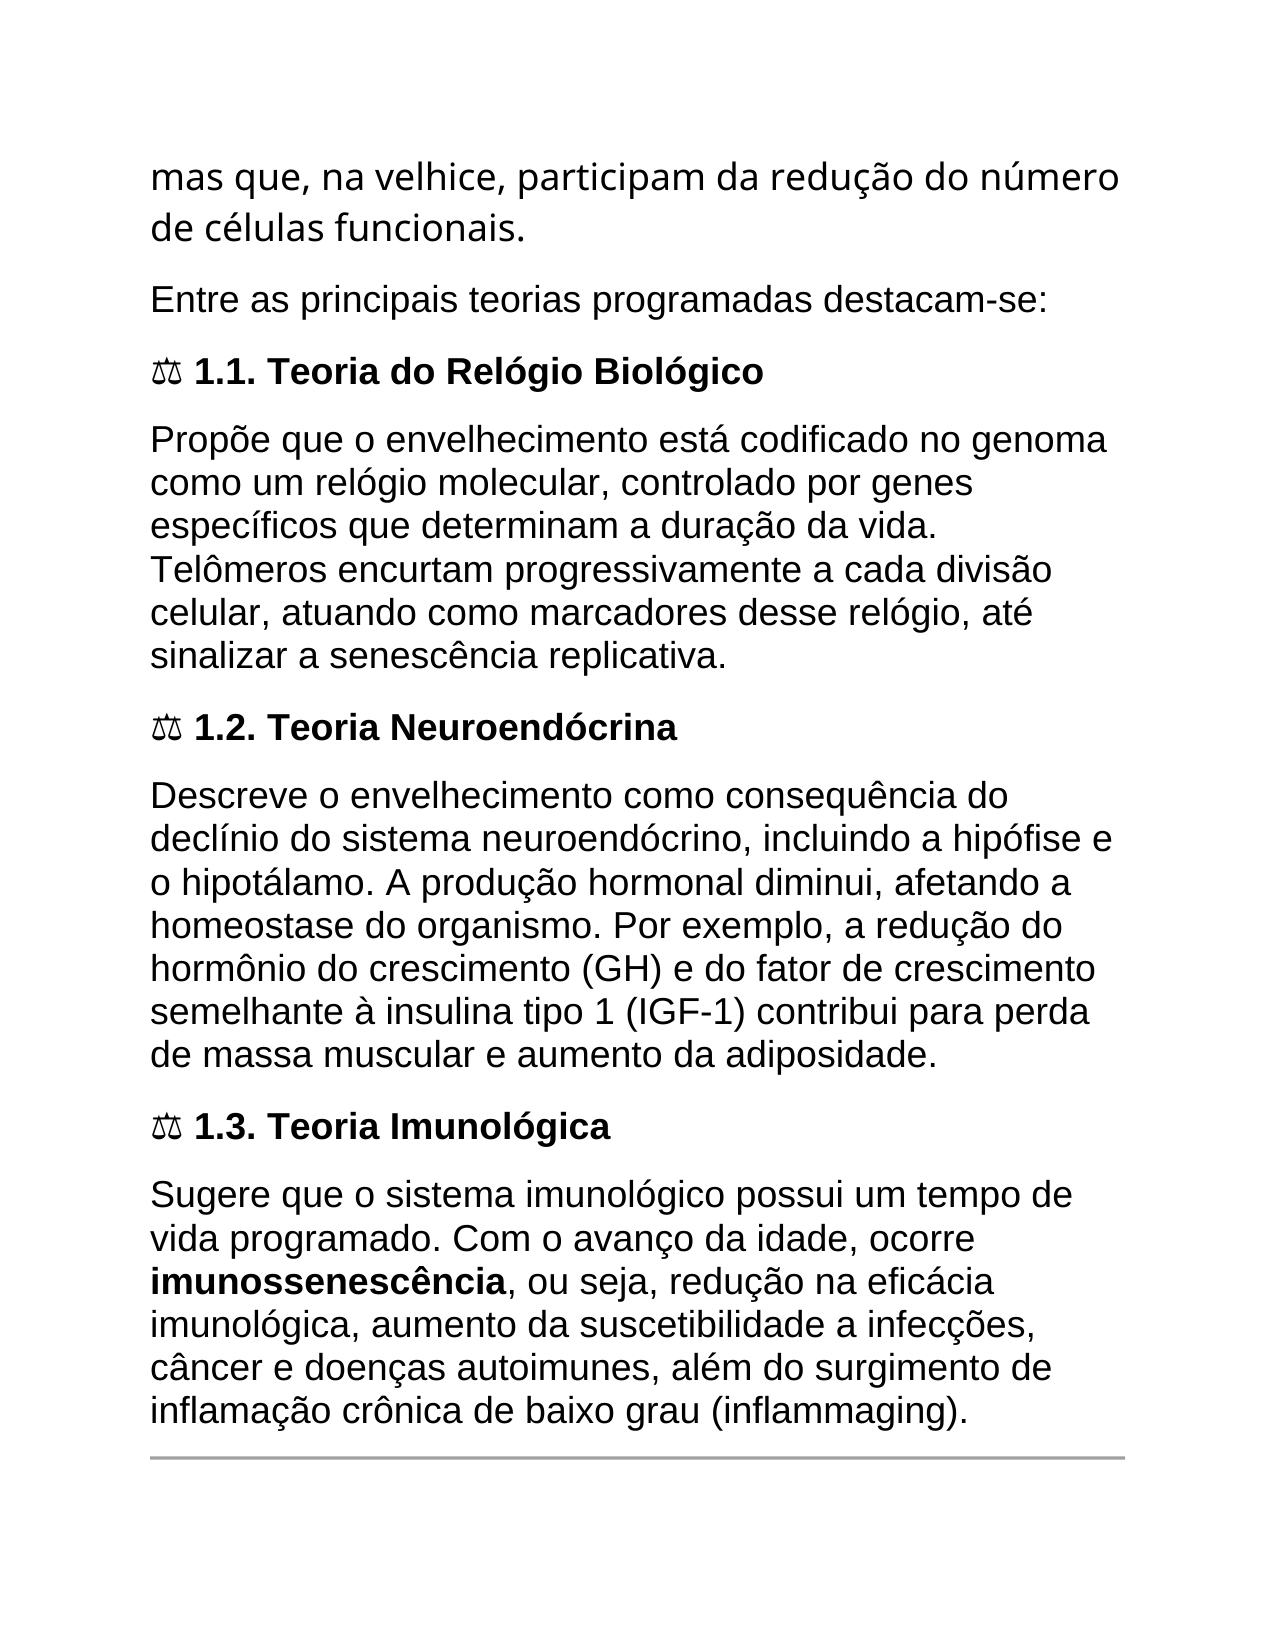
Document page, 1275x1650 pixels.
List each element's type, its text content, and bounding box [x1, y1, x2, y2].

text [150, 150, 1125, 252]
text Descreve o envelhecimento como consequência do declínio do sistema neuroendócrino, incluindo a hipófise e o hipotálamo. A produção hormonal diminui, afetando a homeostase do organismo. Por exemplo, a redução do hormônio do crescimento (GH) e do fator de crescimento semelhante à insulina tipo 1 (IGF-1) contribui para perda de massa muscular e aumento da adiposidade. [150, 773, 1125, 1075]
subtitle ⚖️ 1.2. Teoria Neuroendócrina [150, 705, 1062, 748]
subtitle ⚖️ 1.3. Teoria Imunológica [150, 1104, 1062, 1148]
subtitle ⚖️ 1.1. Teoria do Relógio Biológico [150, 349, 1062, 392]
text Propõe que o envelhecimento está codificado no genoma como um relógio molecular, controlado por genes específicos que determinam a duração da vida. Telômeros encurtam progressivamente a cada divisão celular, atuando como marcadores desse relógio, até sinalizar a senescência replicativa. [150, 417, 1125, 676]
text Sugere que o sistema imunológico possui um tempo de vida programado. Com o avanço da idade, ocorre imunossenescência, ou seja, redução na eficácia imunológica, aumento da suscetibilidade a infecções, câncer e doenças autoimunes, além do surgimento de inflamação crônica de baixo grau (inflammaging). [150, 1173, 1125, 1431]
text Entre as principais teorias programadas destacam-se: [150, 277, 1125, 320]
